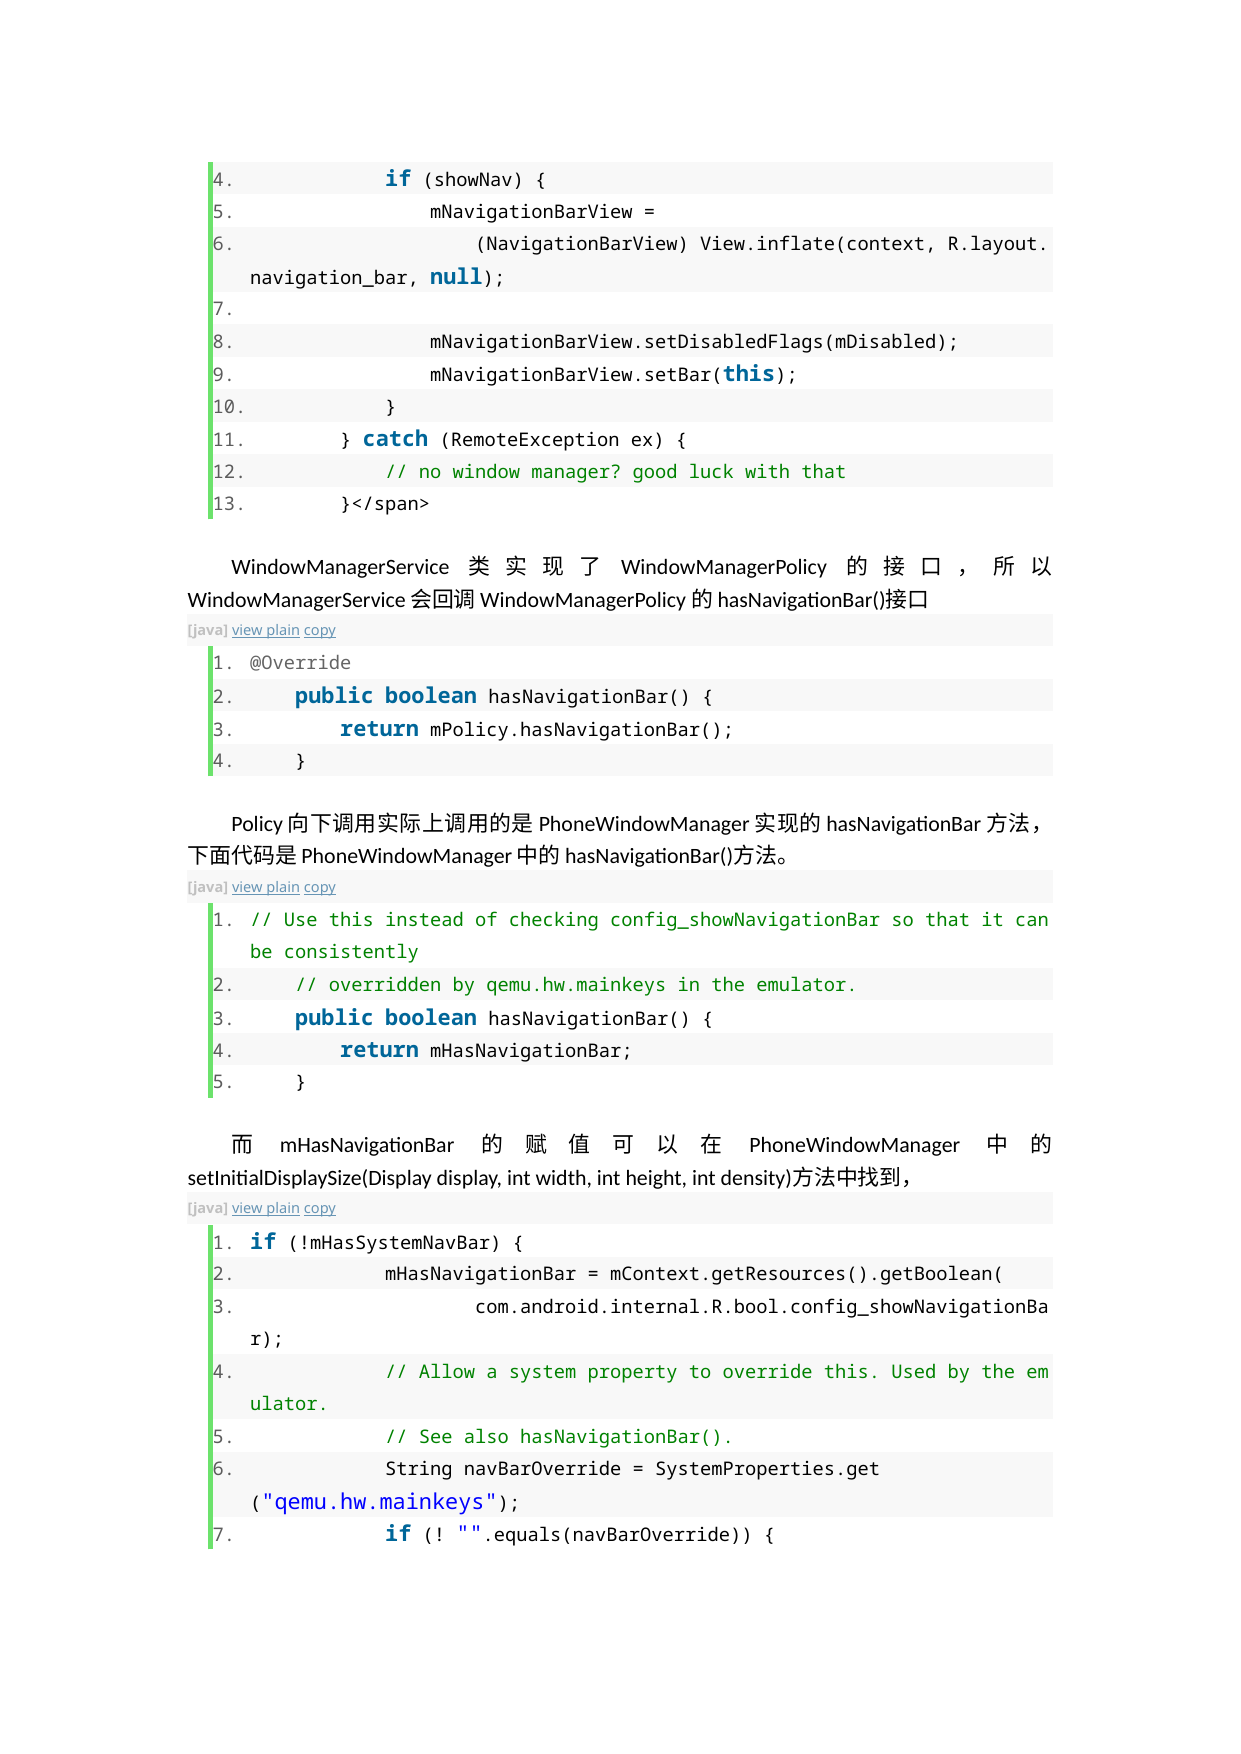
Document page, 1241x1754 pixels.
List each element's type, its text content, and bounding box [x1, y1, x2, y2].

list (NavigationBarView) View.inflate(context, R.layout.navigation_bar, null); [213, 227, 1053, 292]
list } [213, 1065, 1053, 1098]
list mHasNavigationBar = mContext.getResources().getBoolean( [213, 1257, 1053, 1289]
list public boolean hasNavigationBar() { [213, 679, 1053, 711]
list return mPolicy.hasNavigationBar(); [213, 711, 1053, 744]
text Policy向下调用实际上调用的是PhoneWindowManager实现的hasNavigationBar方法，下面代码是PhoneWindowManager中的hasNavigationBar()方法。 [187, 805, 1053, 870]
list @Override [213, 646, 1053, 679]
list // Allow a system property to override this. Used by the emulator. [213, 1354, 1053, 1419]
list public boolean hasNavigationBar() { [213, 1000, 1053, 1033]
list return mHasNavigationBar; [213, 1033, 1053, 1065]
list // overridden by qemu.hw.mainkeys in the emulator. [213, 968, 1053, 1000]
list } [213, 389, 1053, 422]
list } [213, 744, 1053, 776]
list // Use this instead of checking config_showNavigationBar so that it can be consistently [213, 903, 1053, 968]
list // no window manager? good luck with that [213, 454, 1053, 487]
list // See also hasNavigationBar(). [213, 1419, 1053, 1452]
list String navBarOverride = SystemProperties.get("qemu.hw.mainkeys"); [213, 1452, 1053, 1517]
list }</span> [213, 487, 1053, 519]
text [java] view plain copy [187, 1192, 1053, 1224]
list com.android.internal.R.bool.config_showNavigationBar); [213, 1289, 1053, 1354]
text WindowManagerService类实现了WindowManagerPolicy的接口，所以WindowManagerService会回调WindowManagerPolicy 的hasNavigationBar()接口 [187, 549, 1053, 614]
text [java] view plain copy [187, 870, 1053, 903]
text [java] view plain copy [187, 614, 1053, 646]
list if (!mHasSystemNavBar) { [208, 1224, 1053, 1257]
list } catch (RemoteException ex) { [213, 422, 1053, 454]
list if (! "".equals(navBarOverride)) { [213, 1517, 1053, 1549]
list mNavigationBarView.setDisabledFlags(mDisabled); [213, 324, 1053, 357]
list mNavigationBarView.setBar(this); [213, 357, 1053, 389]
list mNavigationBarView = [213, 194, 1053, 227]
list if (showNav) { [213, 162, 1053, 194]
text 而mHasNavigationBar的赋值可以在PhoneWindowManager中的setInitialDisplaySize(Display display, int width, int height, int density)方法中找到， [187, 1127, 1053, 1192]
